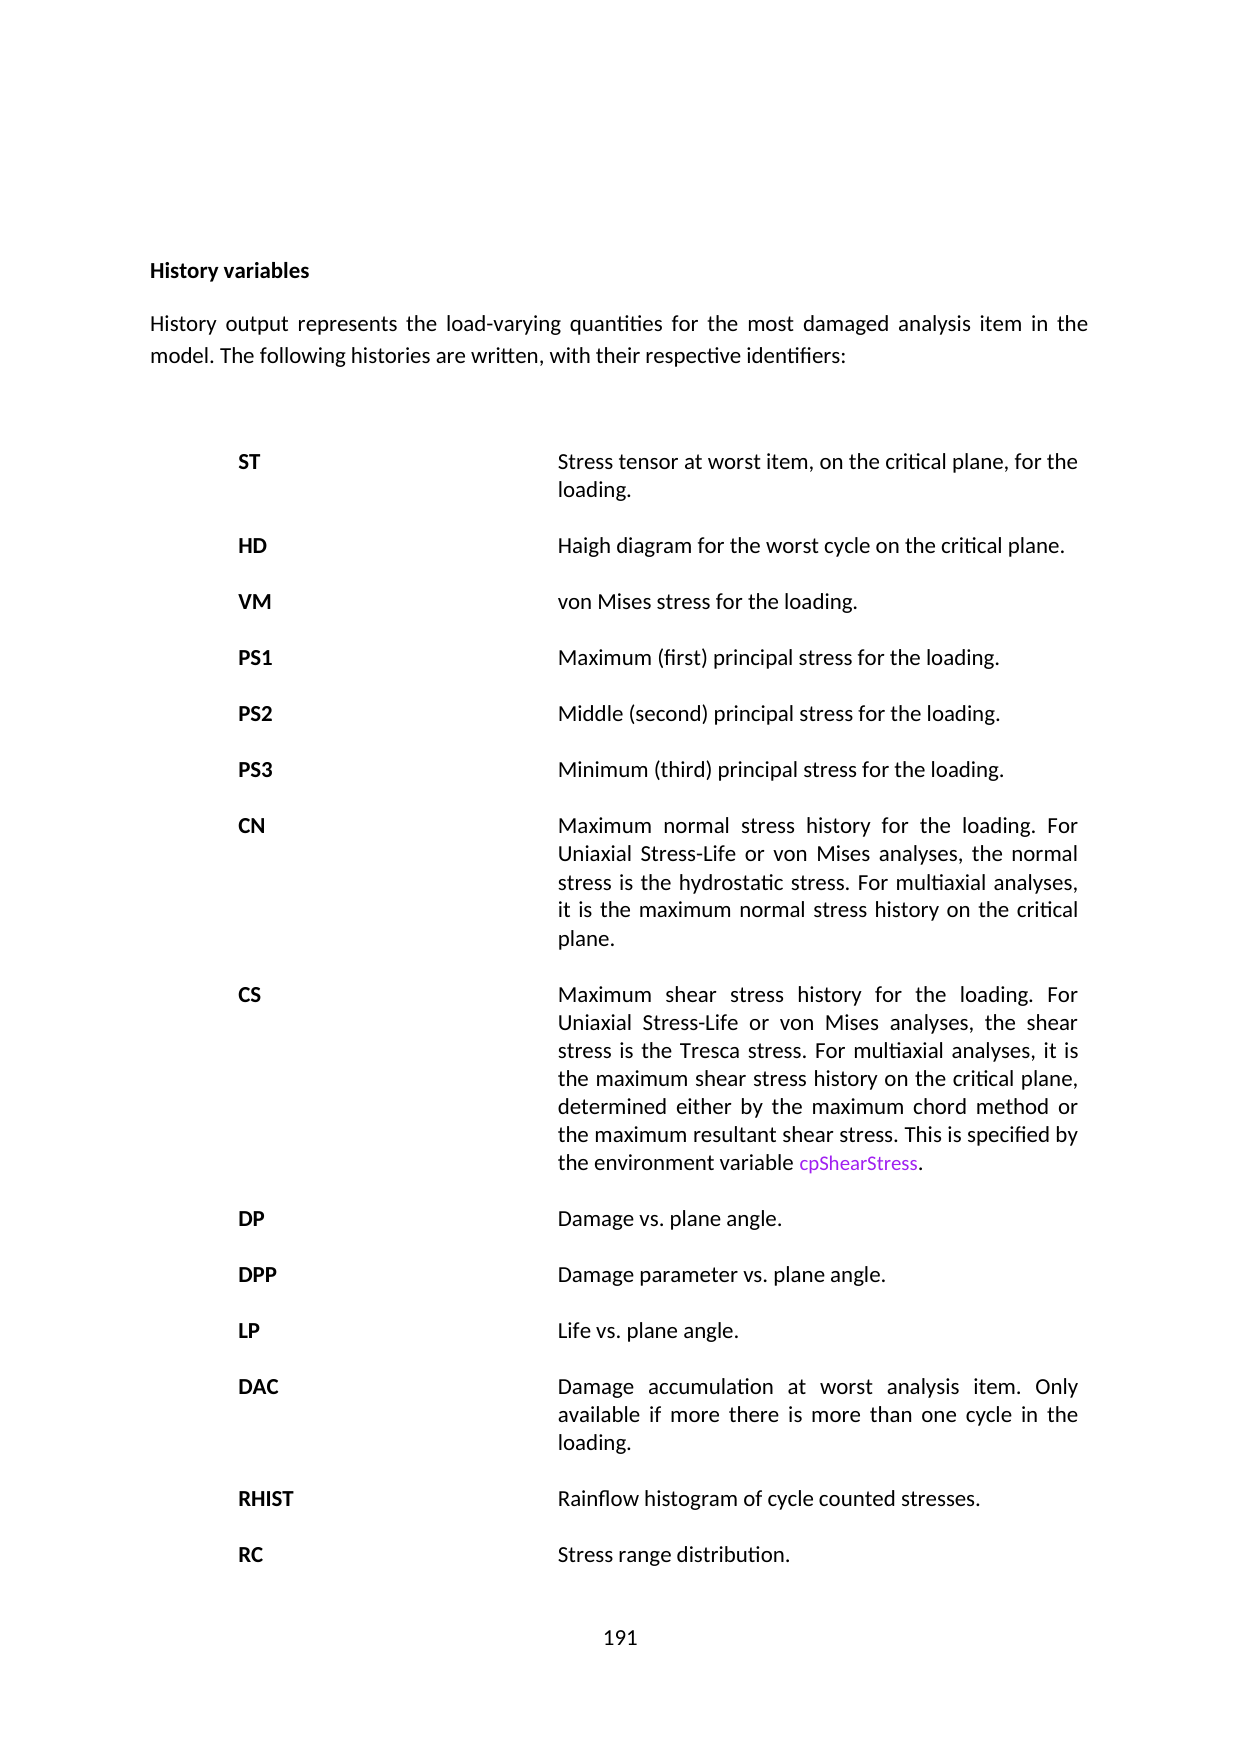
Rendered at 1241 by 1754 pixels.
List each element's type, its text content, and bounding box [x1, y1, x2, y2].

text History output represents the load-varying quantities for the most damaged analysis item in the model. The following histories are written, with their respective identifiers: [150, 309, 1090, 369]
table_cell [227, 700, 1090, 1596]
text History variables [150, 256, 1090, 284]
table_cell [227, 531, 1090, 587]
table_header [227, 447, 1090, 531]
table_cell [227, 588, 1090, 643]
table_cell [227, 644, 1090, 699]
